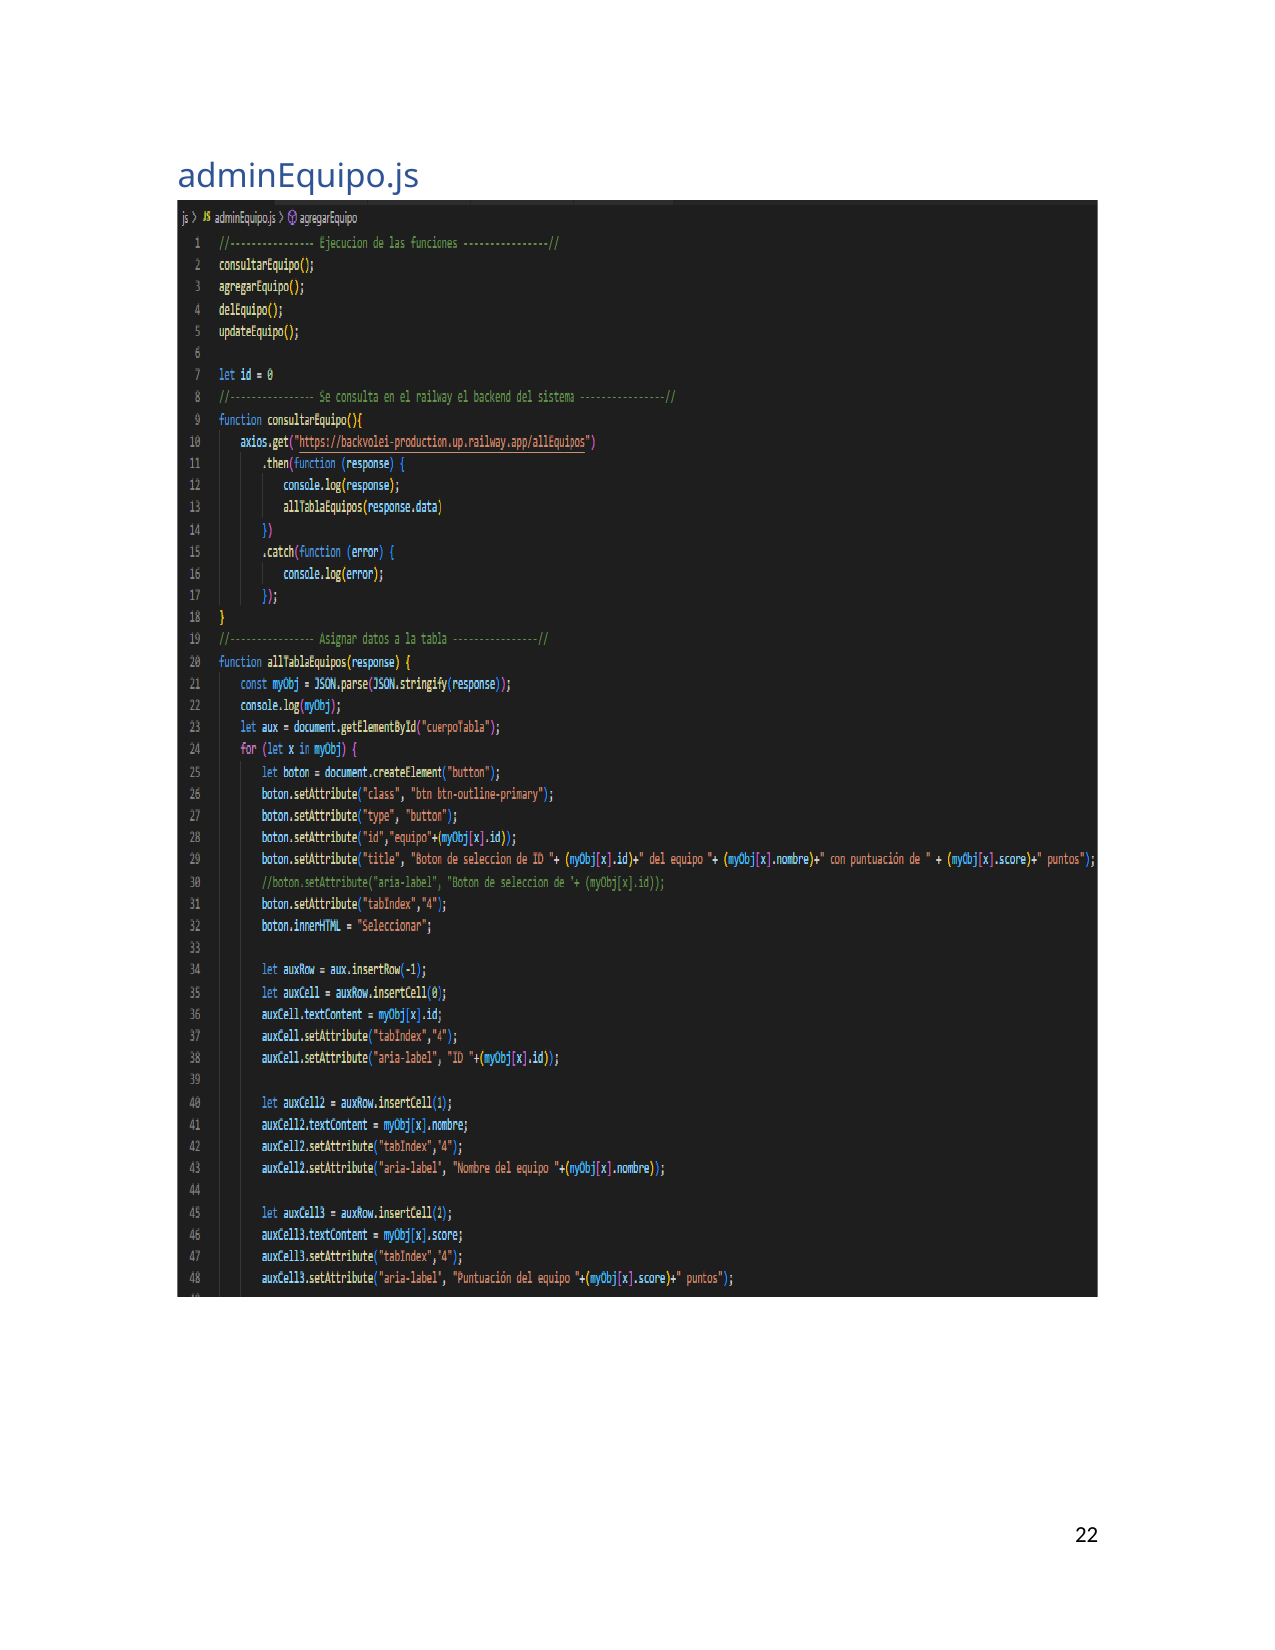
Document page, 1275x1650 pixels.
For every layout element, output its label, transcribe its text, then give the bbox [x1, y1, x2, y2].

picture [177, 200, 1098, 1297]
subtitle adminEquipo.js [177, 152, 1098, 197]
